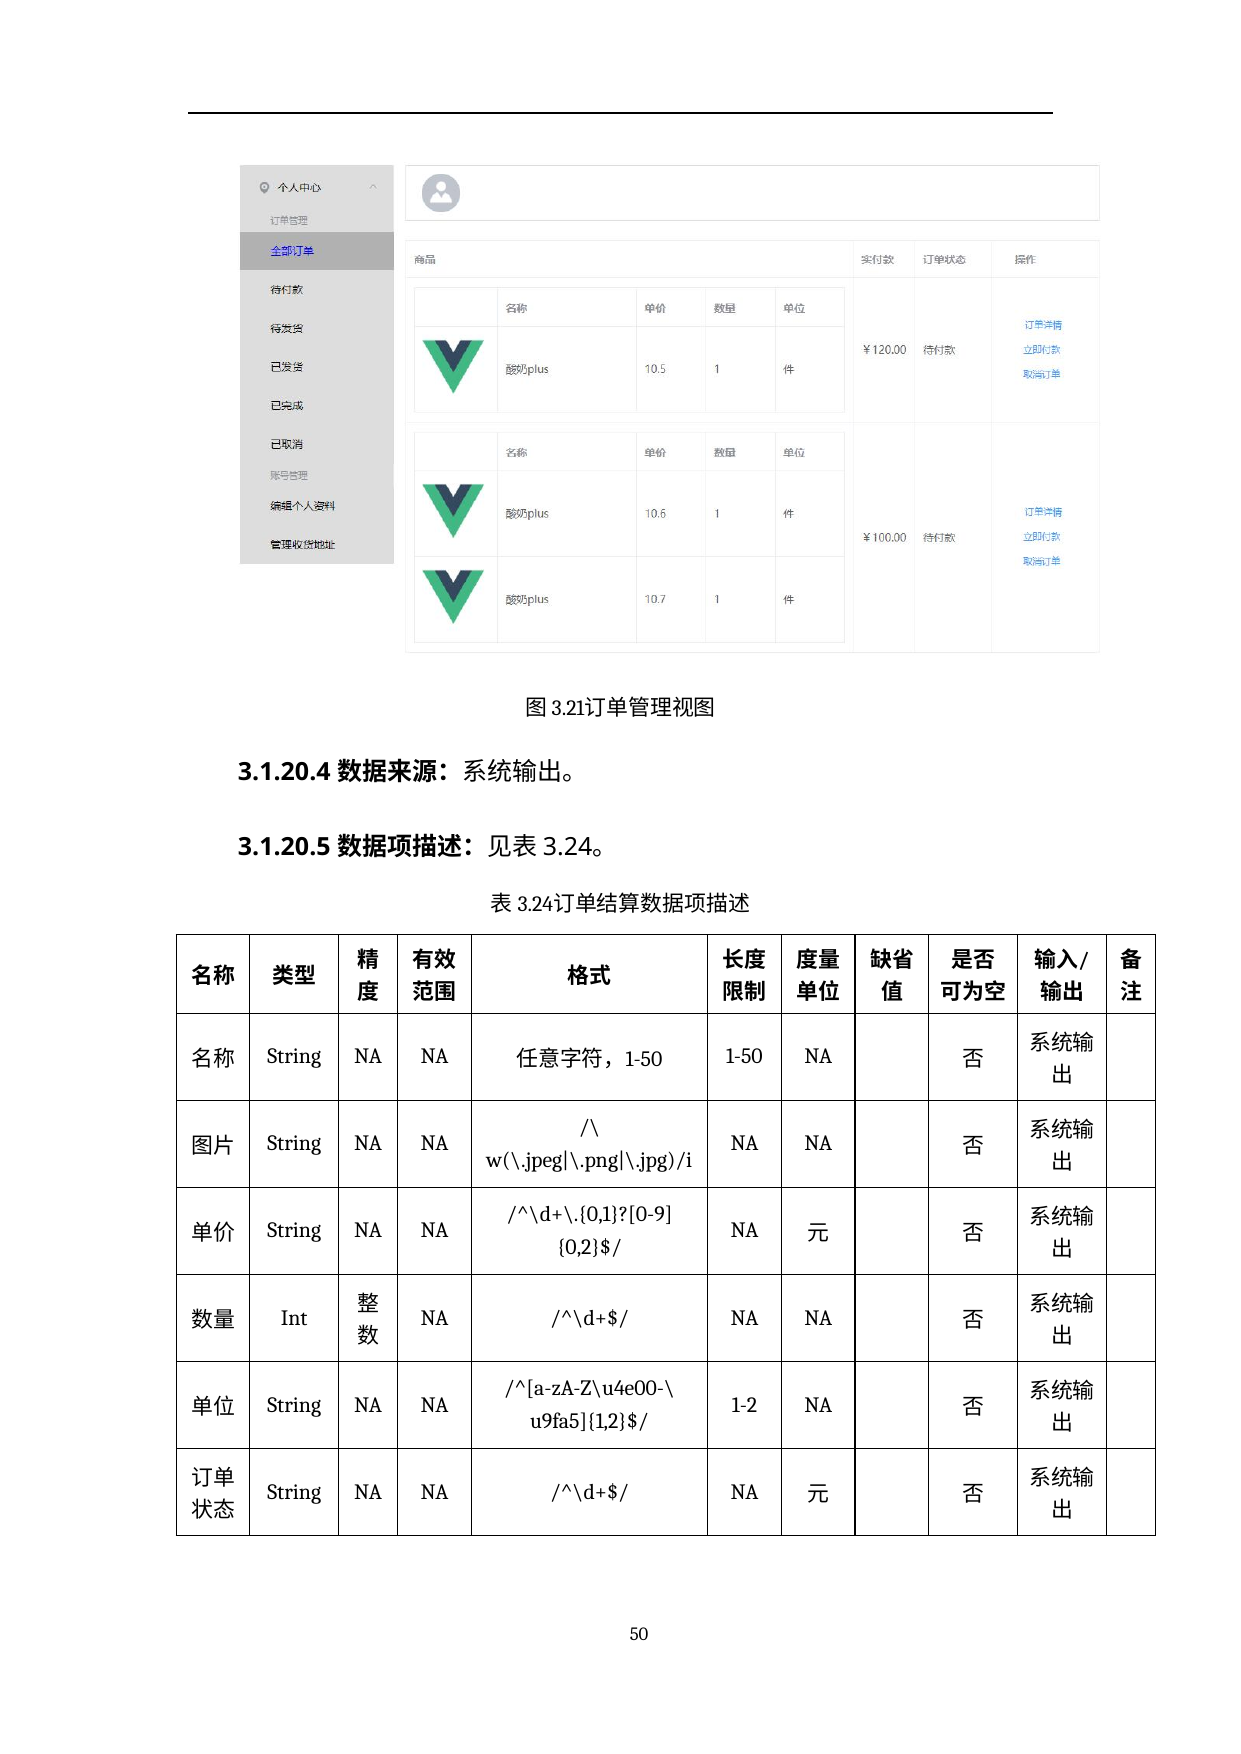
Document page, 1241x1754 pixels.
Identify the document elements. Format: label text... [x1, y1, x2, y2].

text 3.1.20.4 数据来源：系统输出。 [187, 737, 1053, 802]
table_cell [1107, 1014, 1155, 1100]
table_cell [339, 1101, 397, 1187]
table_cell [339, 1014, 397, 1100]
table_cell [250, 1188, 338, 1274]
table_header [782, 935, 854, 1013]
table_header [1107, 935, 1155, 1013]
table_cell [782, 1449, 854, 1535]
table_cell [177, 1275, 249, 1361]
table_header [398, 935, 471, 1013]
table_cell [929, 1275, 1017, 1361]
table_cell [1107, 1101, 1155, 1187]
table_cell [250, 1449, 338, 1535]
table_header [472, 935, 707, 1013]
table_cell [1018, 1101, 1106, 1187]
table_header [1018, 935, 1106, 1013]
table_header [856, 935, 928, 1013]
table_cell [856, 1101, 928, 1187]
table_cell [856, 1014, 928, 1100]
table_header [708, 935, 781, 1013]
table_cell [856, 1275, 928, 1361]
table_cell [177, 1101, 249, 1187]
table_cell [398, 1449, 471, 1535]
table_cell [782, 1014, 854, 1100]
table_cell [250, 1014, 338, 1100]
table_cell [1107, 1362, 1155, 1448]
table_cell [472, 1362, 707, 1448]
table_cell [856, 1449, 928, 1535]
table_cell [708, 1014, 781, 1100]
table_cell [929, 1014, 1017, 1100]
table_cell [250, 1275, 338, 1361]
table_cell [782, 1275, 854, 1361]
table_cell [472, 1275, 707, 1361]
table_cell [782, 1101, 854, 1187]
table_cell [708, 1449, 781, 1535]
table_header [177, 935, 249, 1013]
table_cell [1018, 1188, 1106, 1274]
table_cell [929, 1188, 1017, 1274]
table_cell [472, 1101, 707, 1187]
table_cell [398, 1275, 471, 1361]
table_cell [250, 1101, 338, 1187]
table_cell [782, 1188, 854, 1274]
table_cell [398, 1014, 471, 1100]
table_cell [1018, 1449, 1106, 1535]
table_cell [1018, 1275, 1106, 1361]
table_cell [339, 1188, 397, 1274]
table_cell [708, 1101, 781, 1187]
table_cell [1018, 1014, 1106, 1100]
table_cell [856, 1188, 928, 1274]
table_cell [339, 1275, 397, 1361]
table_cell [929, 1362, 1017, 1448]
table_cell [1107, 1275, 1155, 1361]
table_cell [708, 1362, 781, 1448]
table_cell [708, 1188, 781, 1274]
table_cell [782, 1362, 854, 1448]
picture [237, 162, 1103, 657]
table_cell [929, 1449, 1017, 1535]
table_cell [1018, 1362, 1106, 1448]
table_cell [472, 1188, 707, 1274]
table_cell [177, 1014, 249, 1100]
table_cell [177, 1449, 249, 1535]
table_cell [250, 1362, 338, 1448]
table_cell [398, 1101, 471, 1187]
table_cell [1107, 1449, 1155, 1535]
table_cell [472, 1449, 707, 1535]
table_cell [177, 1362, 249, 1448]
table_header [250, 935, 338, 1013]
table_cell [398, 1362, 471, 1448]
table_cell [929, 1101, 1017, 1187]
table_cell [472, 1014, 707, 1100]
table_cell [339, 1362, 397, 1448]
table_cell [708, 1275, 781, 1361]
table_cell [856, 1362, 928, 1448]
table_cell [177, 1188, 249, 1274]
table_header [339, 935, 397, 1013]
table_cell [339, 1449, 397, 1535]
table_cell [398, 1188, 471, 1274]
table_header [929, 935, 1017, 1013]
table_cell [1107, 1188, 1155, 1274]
